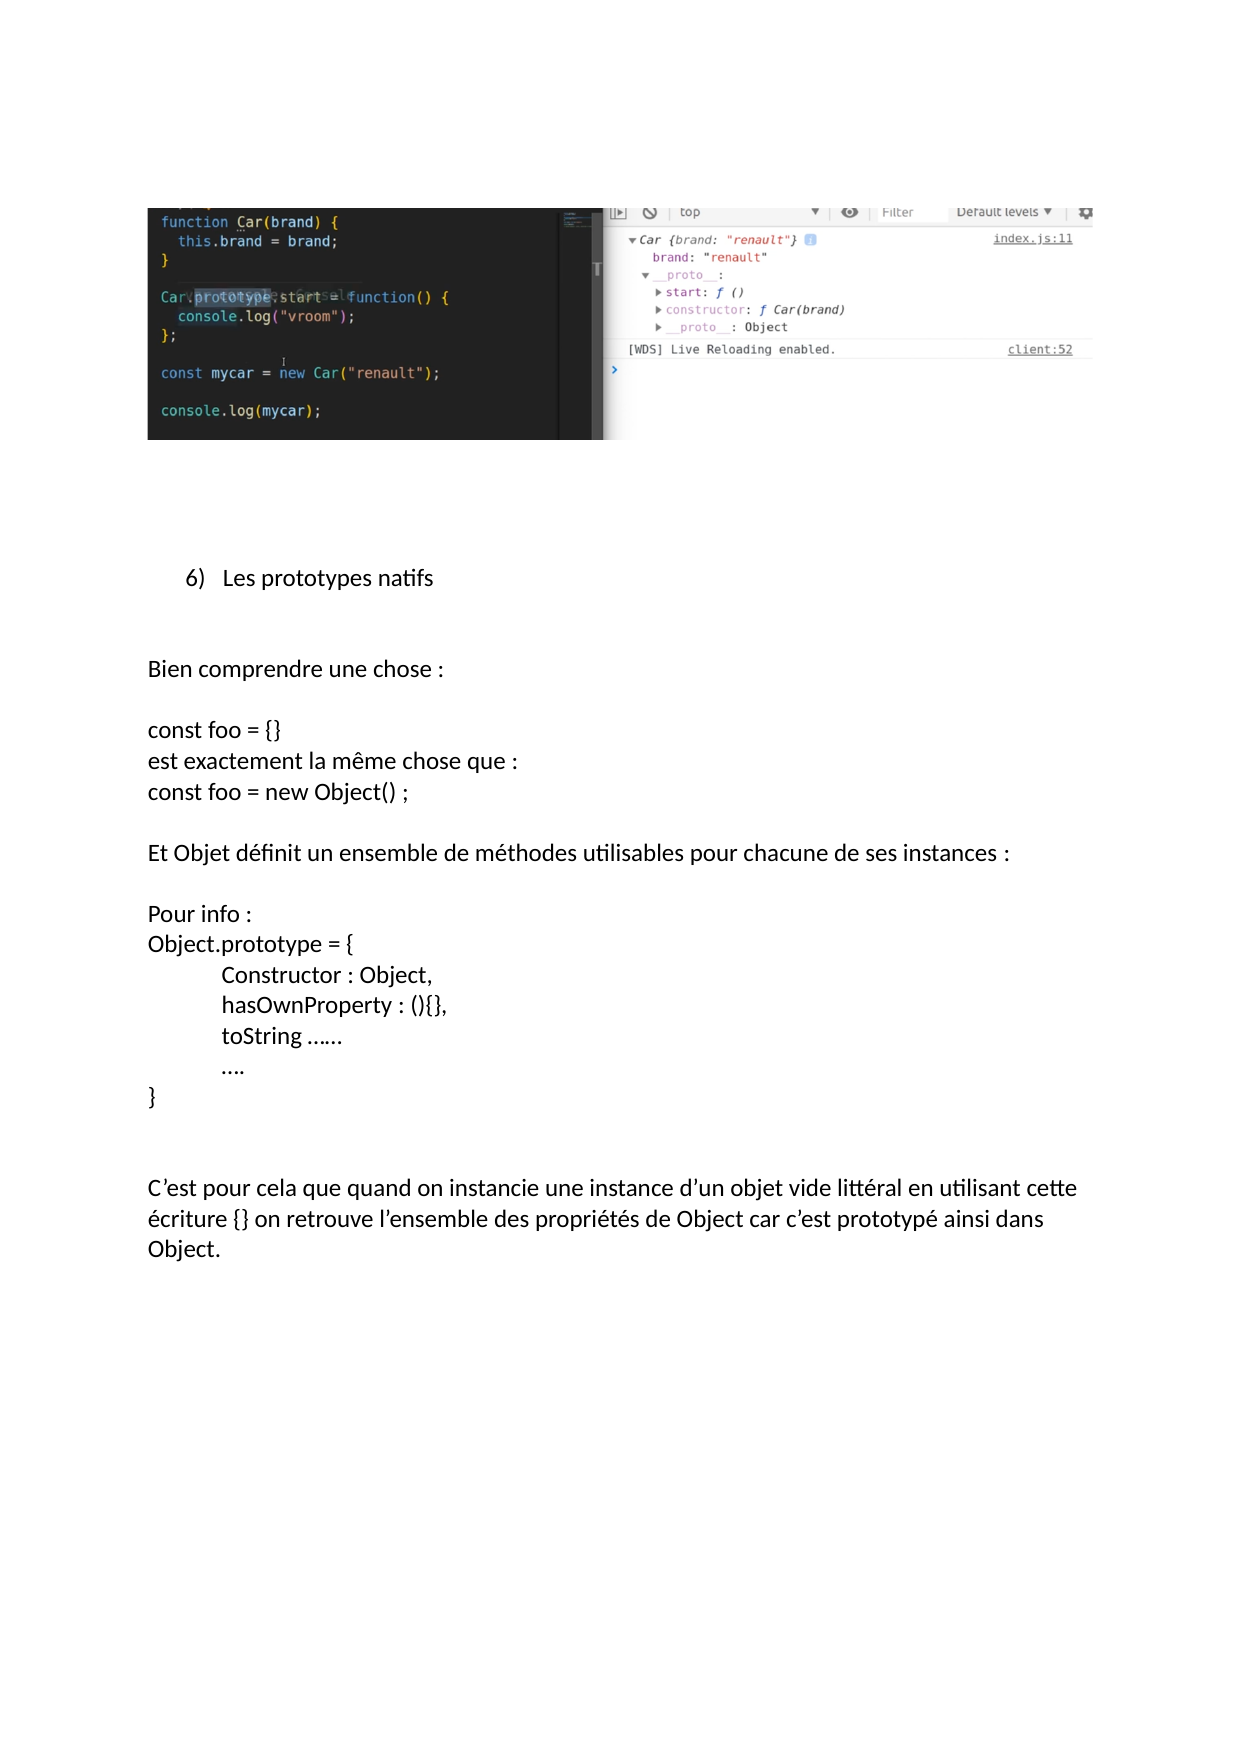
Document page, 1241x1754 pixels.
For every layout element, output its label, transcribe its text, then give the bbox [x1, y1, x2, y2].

list Les prototypes natifs [185, 562, 1093, 592]
text Pour info : [148, 898, 1093, 928]
text hasOwnProperty : (){}, [148, 989, 1093, 1020]
text Object.prototype = { [148, 928, 1093, 959]
text C’est pour cela que quand on instancie une instance d’un objet vide littéral en utilisant cette écriture {} on retrouve l’ensemble des propriétés de Object car c’est prototypé ainsi dans Object. [148, 1172, 1093, 1264]
text const foo = {} [148, 714, 1093, 745]
text toString …… [148, 1020, 1093, 1050]
text const foo = new Object() ; [148, 776, 1093, 806]
text …. [148, 1050, 1093, 1081]
text } [148, 1081, 1093, 1111]
text Et Objet définit un ensemble de méthodes utilisables pour chacune de ses instances : [148, 837, 1093, 867]
text Constructor : Object, [148, 959, 1093, 989]
picture [147, 208, 1093, 440]
text Bien comprendre une chose : [148, 653, 1093, 684]
text est exactement la même chose que : [148, 745, 1093, 776]
